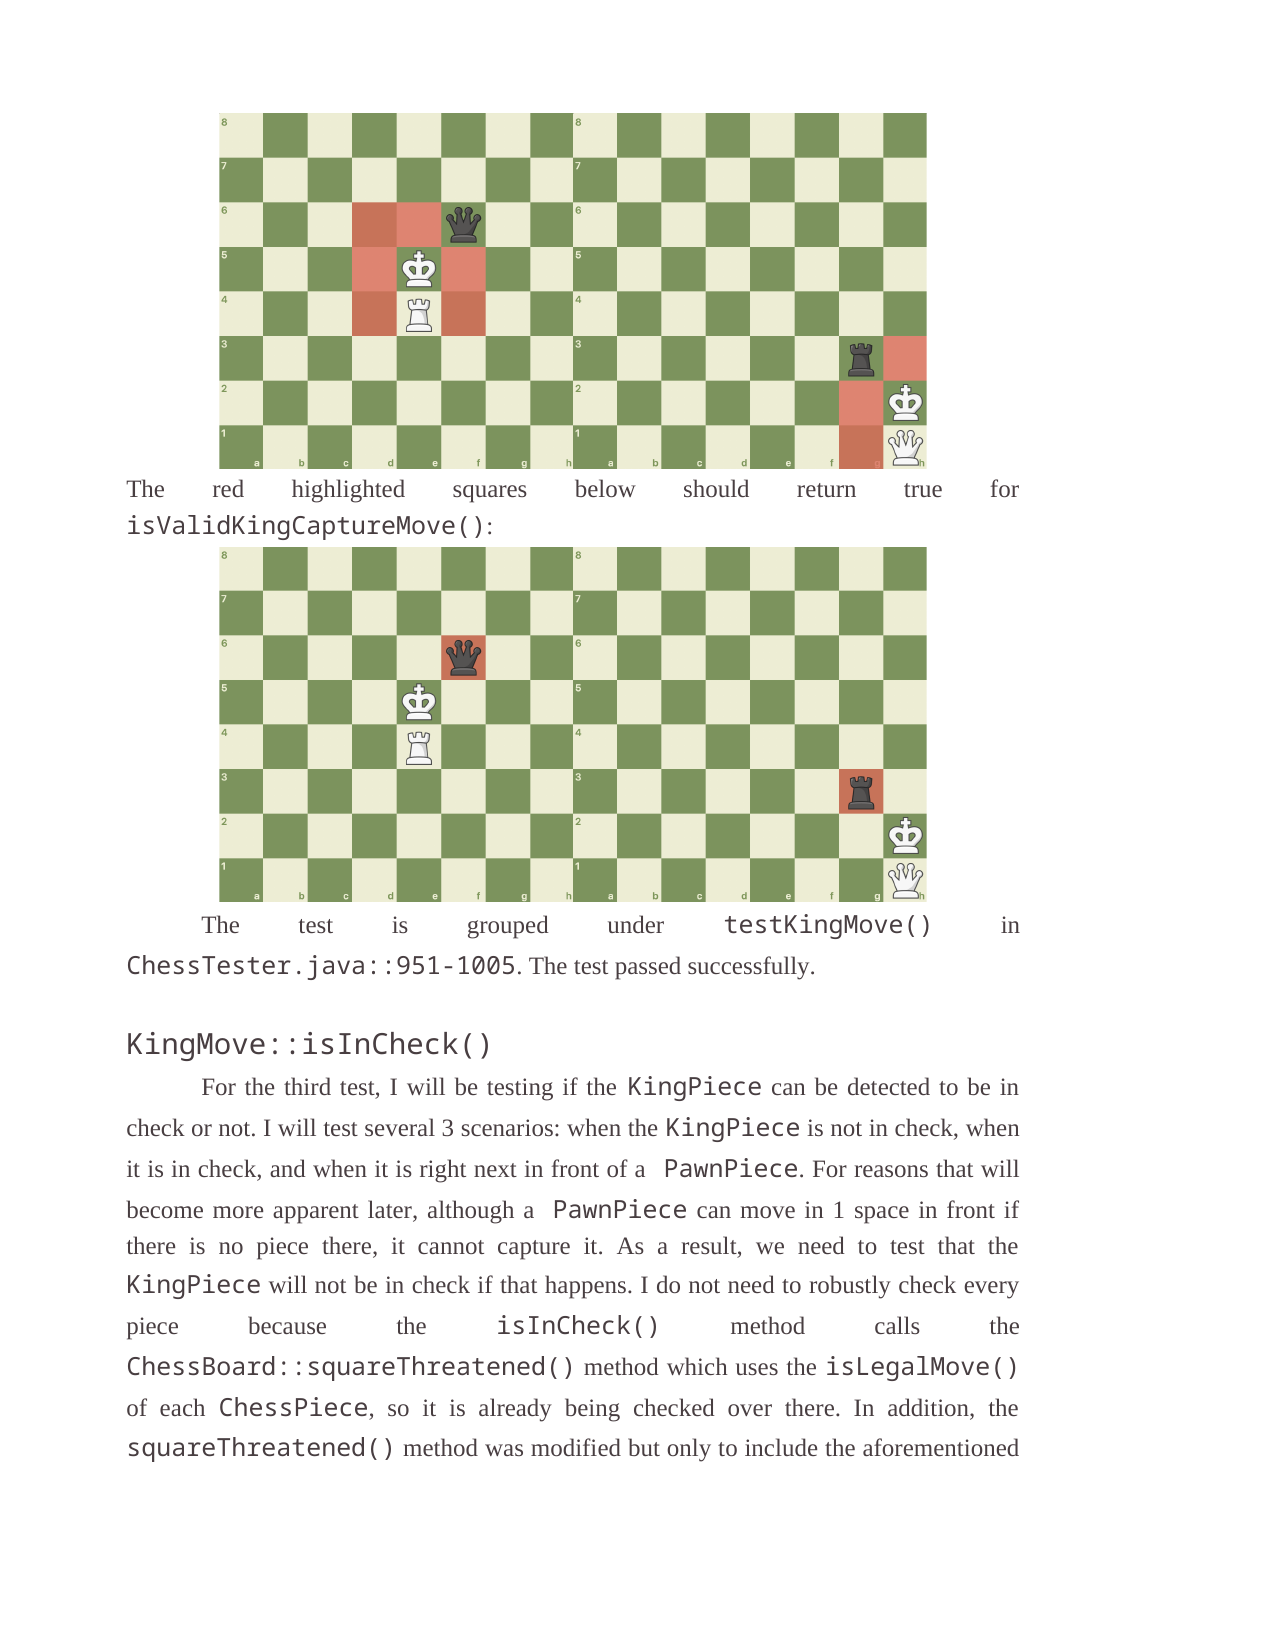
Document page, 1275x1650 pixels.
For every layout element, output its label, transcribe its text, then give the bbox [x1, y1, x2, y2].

picture [219, 113, 927, 469]
text The red highlighted squares below should return true for isValidKingCaptureMove(): [126, 474, 1020, 542]
picture [219, 547, 927, 902]
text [126, 1069, 1020, 1464]
text The test is grouped under testKingMove() in ChessTester.java::951-1005. The test passed successfully. [126, 907, 1020, 982]
text KingMove::isInCheck() [126, 1023, 1020, 1063]
